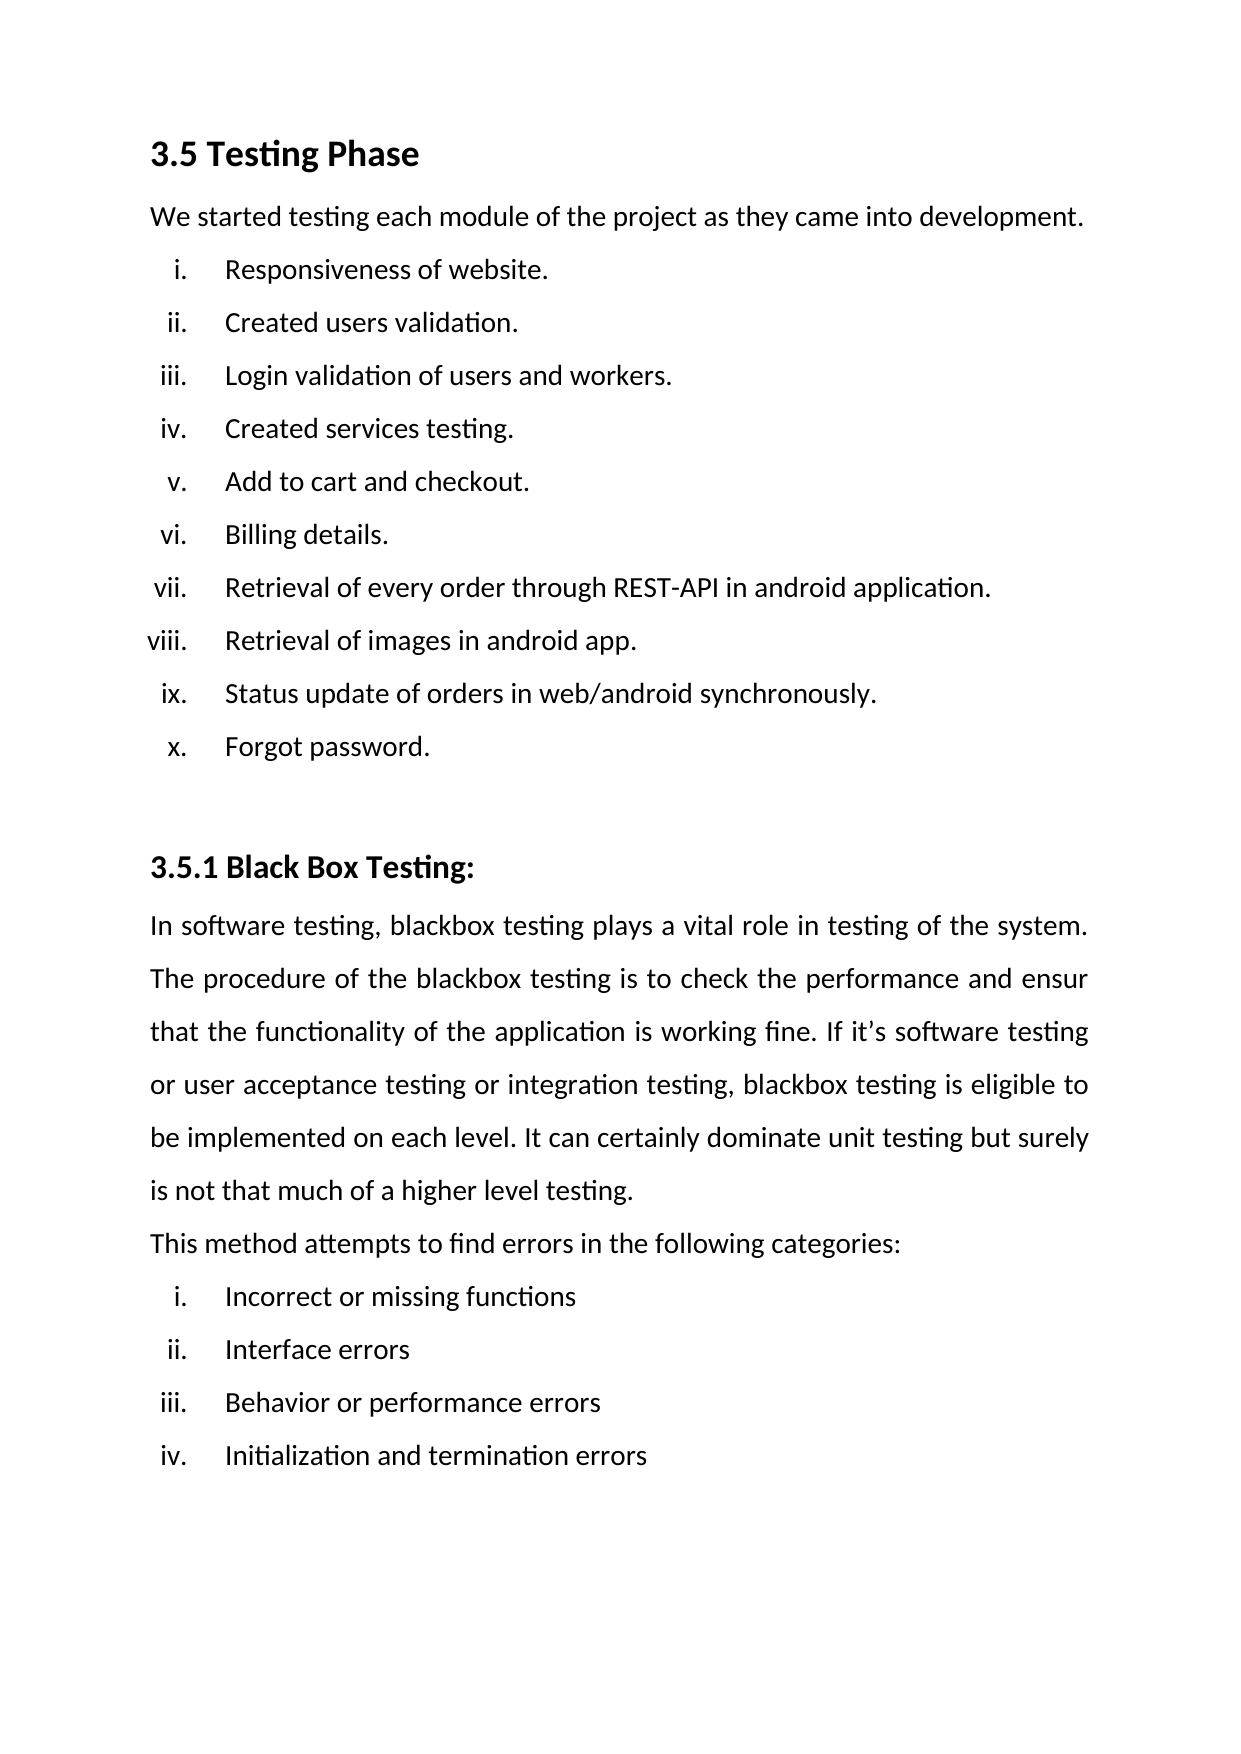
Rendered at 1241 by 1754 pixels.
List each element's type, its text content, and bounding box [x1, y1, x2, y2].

list Billing details. [187, 516, 1090, 552]
list Responsiveness of website. [187, 251, 1090, 287]
list Add to cart and checkout. [187, 463, 1090, 499]
subtitle 3.5.1 Black Box Testing: [150, 846, 1090, 887]
list Behavior or performance errors [187, 1384, 1090, 1419]
list Interface errors [187, 1331, 1090, 1367]
list Status update of orders in web/android synchronously. [187, 675, 1090, 711]
subtitle 3.5 Testing Phase [150, 130, 1090, 176]
text In software testing, blackbox testing plays a vital role in testing of the system. The procedure of the blackbox testing is to check the performance and ensur that the functionality of the application is working fine. If it’s software testing or user acceptance testing or integration testing, blackbox testing is eligible to be implemented on each level. It can certainly dominate unit testing but surely is not that much of a higher level testing. [150, 907, 1090, 1207]
list Forgot password. [187, 728, 1090, 764]
list Created services testing. [187, 410, 1090, 446]
list Incorrect or missing functions [187, 1278, 1090, 1313]
text This method attempts to find errors in the following categories: [150, 1225, 1090, 1261]
text We started testing each module of the project as they came into development. [150, 198, 1090, 234]
list Retrieval of images in android app. [187, 622, 1090, 658]
list Retrieval of every order through REST-API in android application. [187, 569, 1090, 605]
list Login validation of users and workers. [187, 357, 1090, 393]
list Initialization and termination errors [187, 1437, 1090, 1473]
list Created users validation. [187, 304, 1090, 340]
